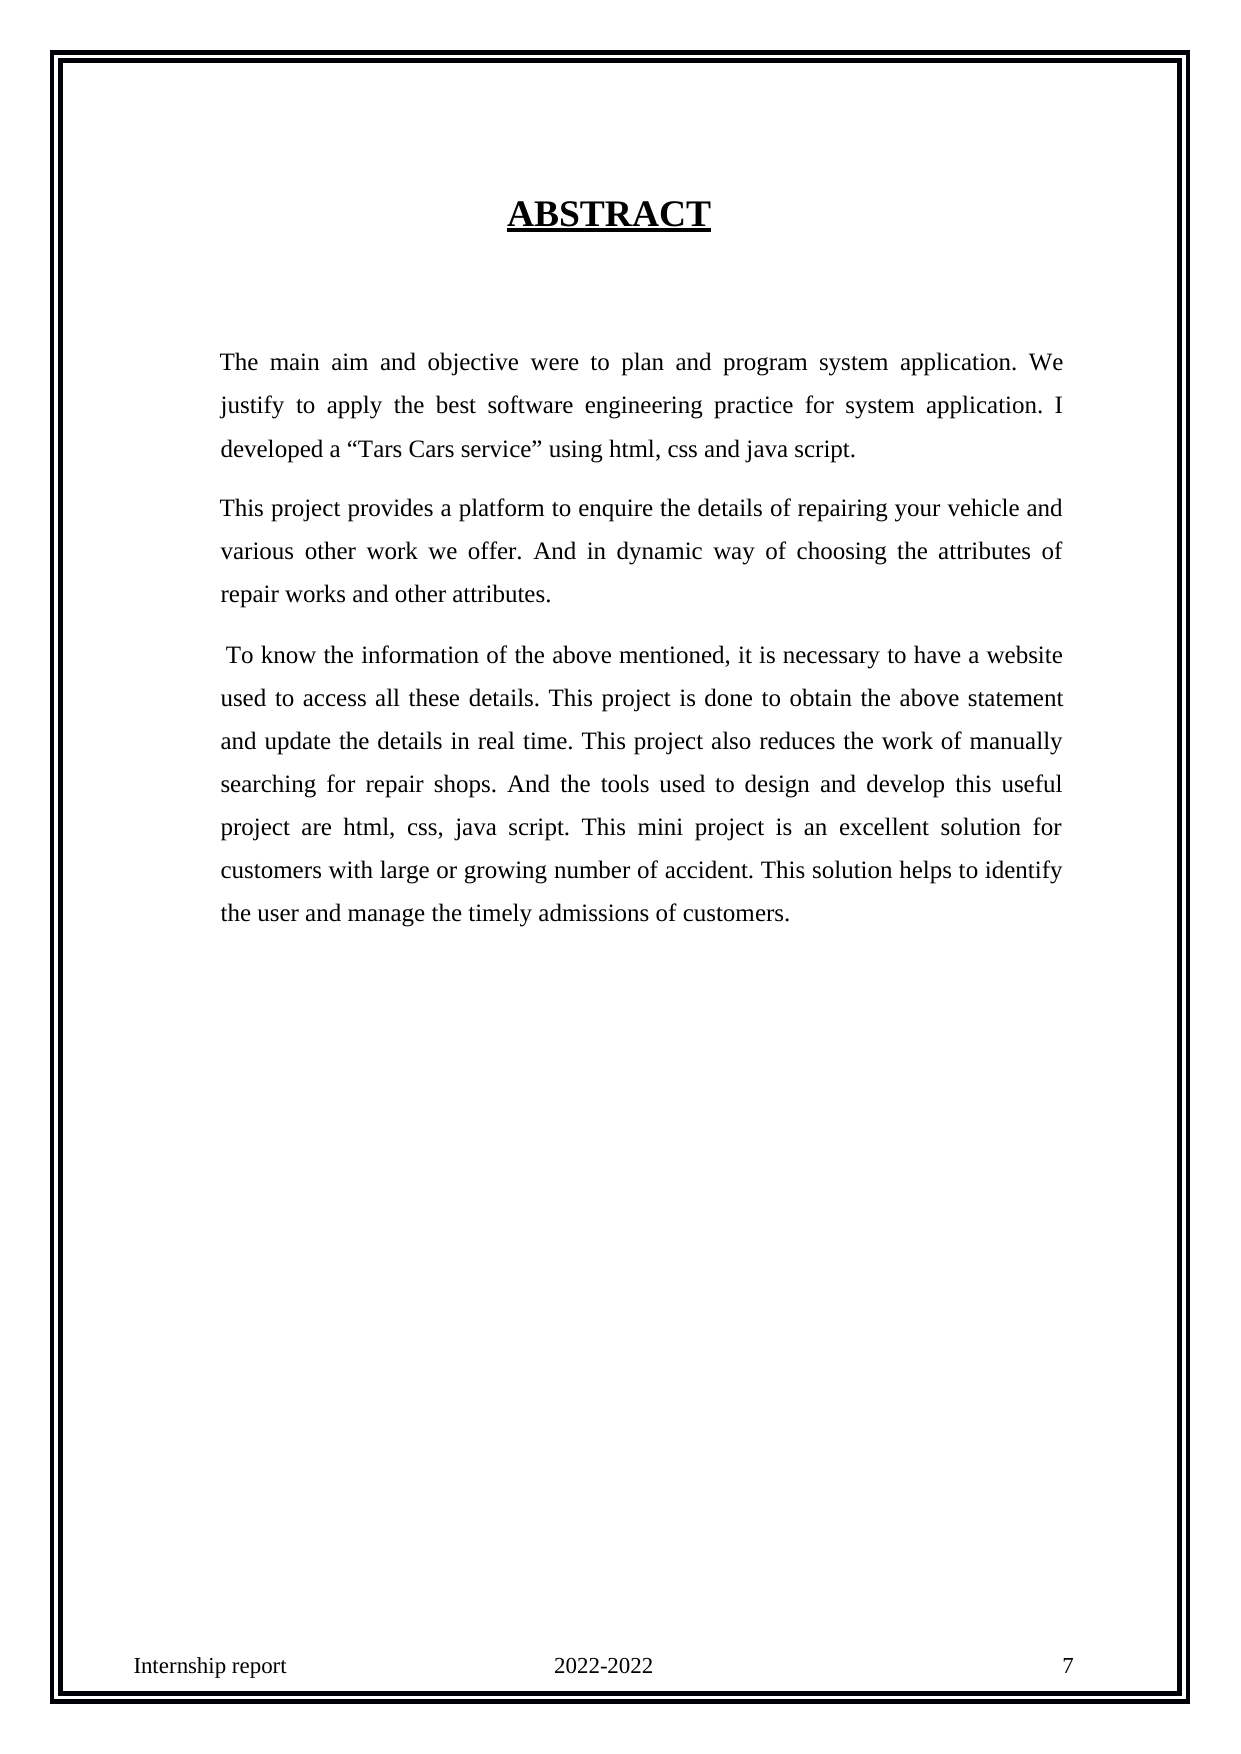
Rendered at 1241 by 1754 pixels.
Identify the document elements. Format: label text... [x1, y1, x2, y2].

text This project provides a platform to enquire the details of repairing your vehicle and various other work we offer. And in dynamic way of choosing the attributes of repair works and other attributes. [219, 493, 1064, 608]
subtitle ABSTRACT [162, 191, 1056, 234]
text The main aim and objective were to plan and program system application. We justify to apply the best software engineering practice for system application. I developed a “Tars Cars service” using html, css and java script. [219, 347, 1064, 462]
text To know the information of the above mentioned, it is necessary to have a website used to access all these details. This project is done to obtain the above statement and update the details in real time. This project also reduces the work of manually searching for repair shops. And the tools used to design and develop this useful project are html, css, java script. This mini project is an excellent solution for customers with large or growing number of accident. This solution helps to identify the user and manage the timely admissions of customers. [220, 640, 1064, 927]
